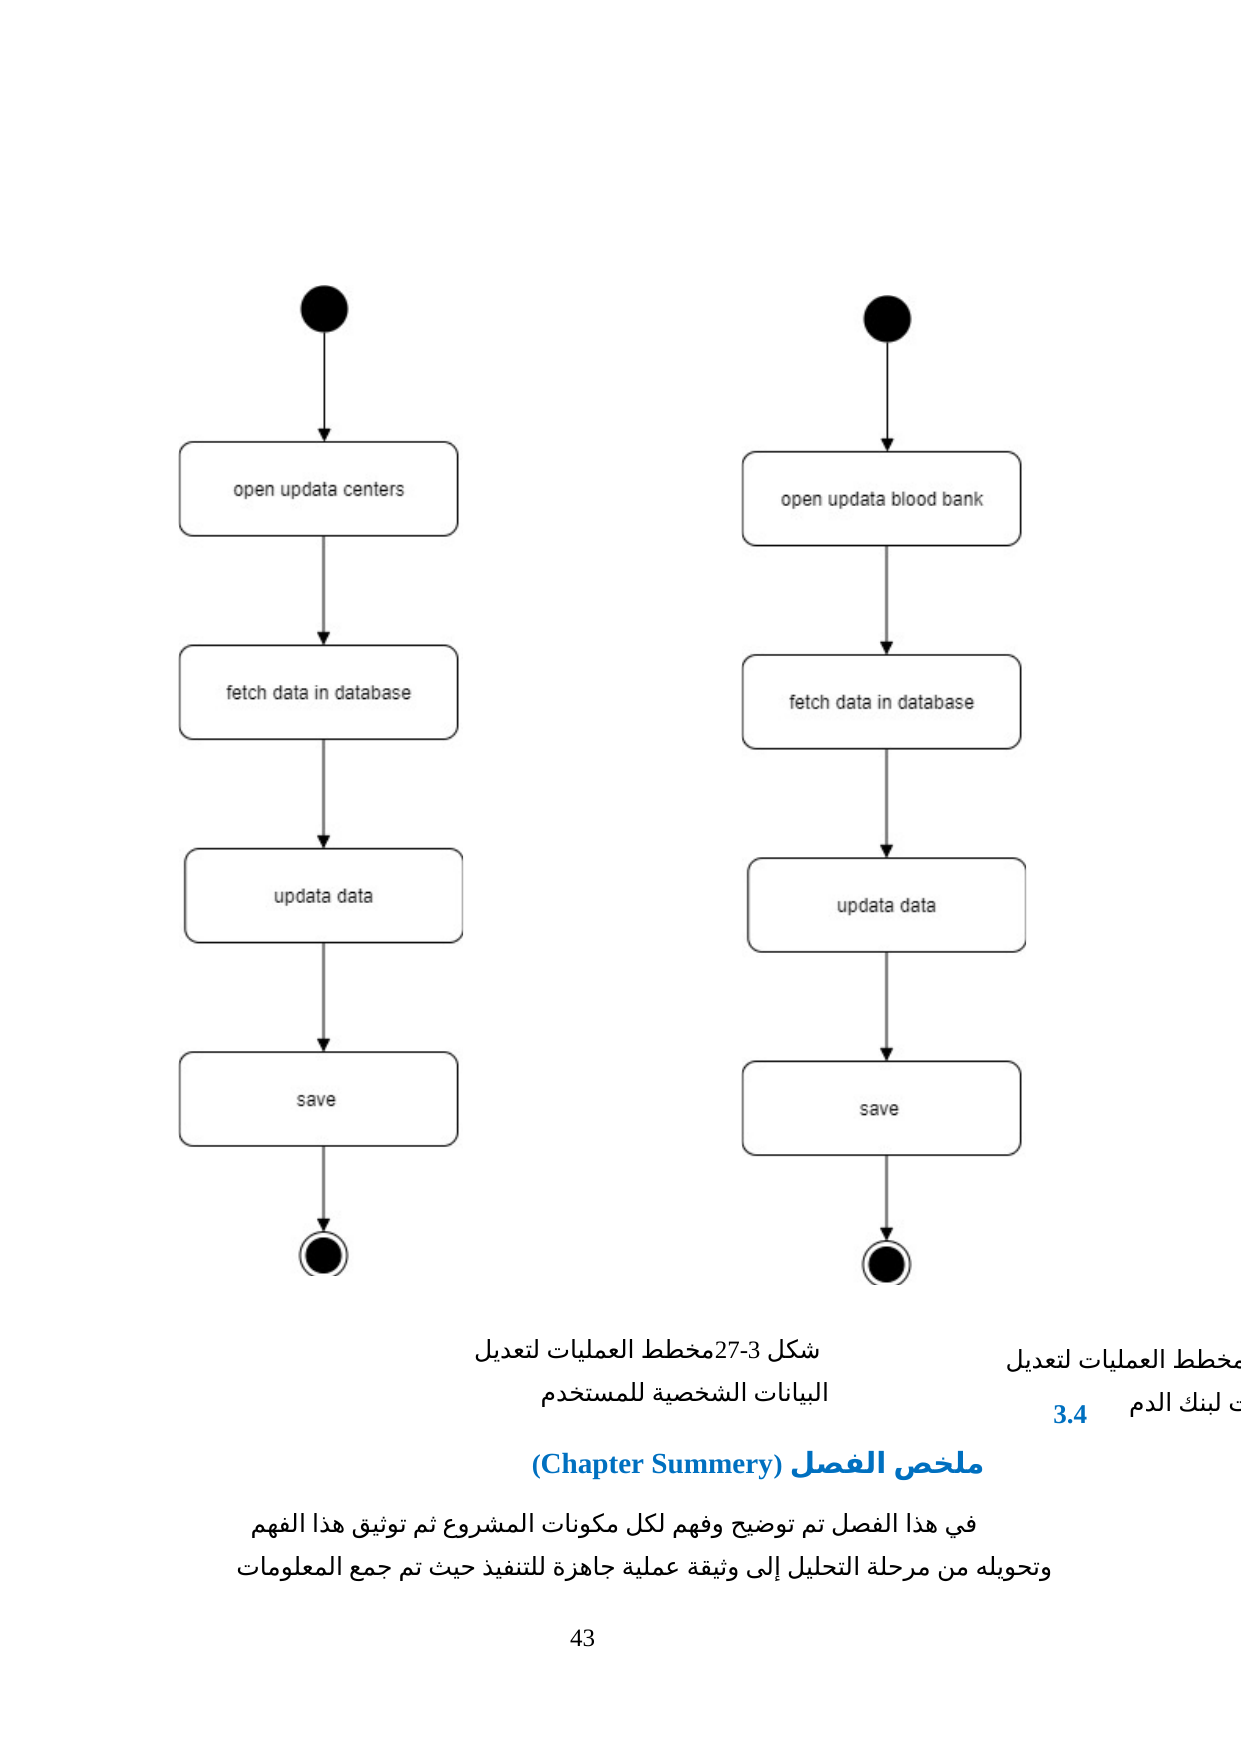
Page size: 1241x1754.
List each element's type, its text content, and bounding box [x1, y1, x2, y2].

picture [178, 285, 464, 1276]
subtitle ملخص الفصل (Chapter Summery) [187, 1396, 1053, 1480]
picture [741, 295, 1027, 1286]
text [187, 1509, 1053, 1581]
